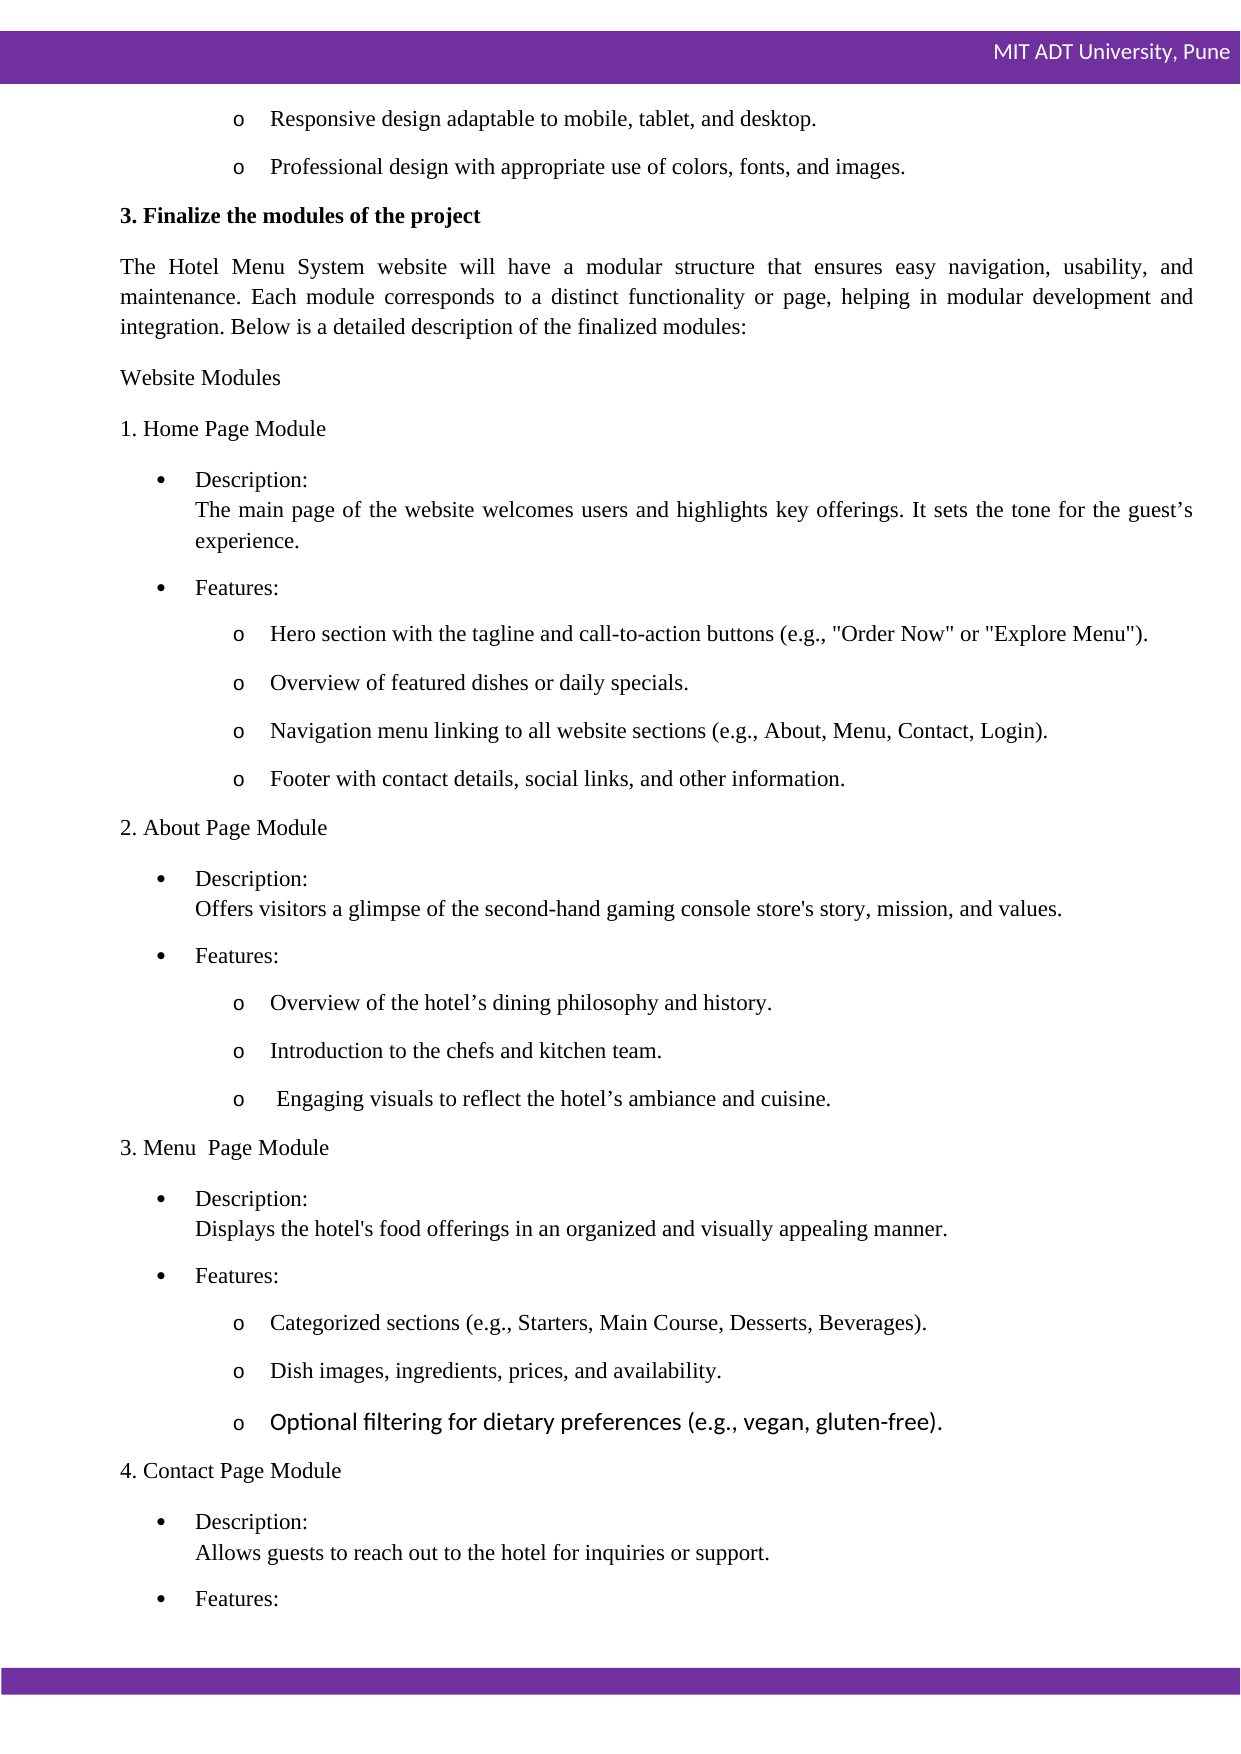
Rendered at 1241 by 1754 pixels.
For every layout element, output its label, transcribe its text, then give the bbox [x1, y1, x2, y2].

text 2. About Page Module [120, 814, 1195, 840]
list Features: [157, 942, 1195, 968]
text 4. Contact Page Module [120, 1457, 1195, 1484]
list Description: Displays the hotel's food offerings in an organized and visually appealing manner. [157, 1185, 1195, 1242]
list Professional design with appropriate use of colors, fonts, and images. [232, 153, 1195, 181]
list Overview of the hotel’s dining philosophy and history. [232, 989, 1195, 1016]
list Features: [157, 1586, 1195, 1612]
text 1. Home Page Module [120, 415, 1195, 442]
list Features: [157, 573, 1195, 600]
list Features: [157, 1262, 1195, 1288]
list Introduction to the chefs and kitchen team. [232, 1037, 1195, 1065]
list Overview of featured dishes or daily specials. [232, 669, 1195, 696]
list Description: Offers visitors a glimpse of the second-hand gaming console store's story, mission, and values. [157, 865, 1195, 921]
list Dish images, ingredients, prices, and availability. [232, 1357, 1195, 1385]
list Description: The main page of the website welcomes users and highlights key offerings. It sets the tone for the guest’s experience. [157, 466, 1195, 553]
text The Hotel Menu System website will have a modular structure that ensures easy navigation, usability, and maintenance. Each module corresponds to a distinct functionality or page, helping in modular development and integration. Below is a detailed description of the finalized modules: [120, 253, 1195, 339]
list Description: Allows guests to reach out to the hotel for inquiries or support. [157, 1508, 1195, 1565]
list Responsive design adaptable to mobile, tablet, and desktop. [232, 105, 1195, 133]
text Website Modules [120, 364, 1195, 391]
text 3. Menu Page Module [120, 1134, 1195, 1160]
list Footer with contact details, social links, and other information. [232, 765, 1195, 793]
list Optional filtering for dietary preferences (e.g., vegan, gluten-free). [232, 1406, 1195, 1436]
list Hero section with the tagline and call-to-action buttons (e.g., "Order Now" or "Explore Menu"). [232, 620, 1195, 648]
list Categorized sections (e.g., Starters, Main Course, Desserts, Beverages). [232, 1309, 1195, 1337]
list Navigation menu linking to all website sections (e.g., About, Menu, Contact, Login). [232, 717, 1195, 745]
list Engaging visuals to reflect the hotel’s ambiance and cuisine. [232, 1085, 1195, 1113]
text 3. Finalize the modules of the project [120, 202, 1195, 228]
